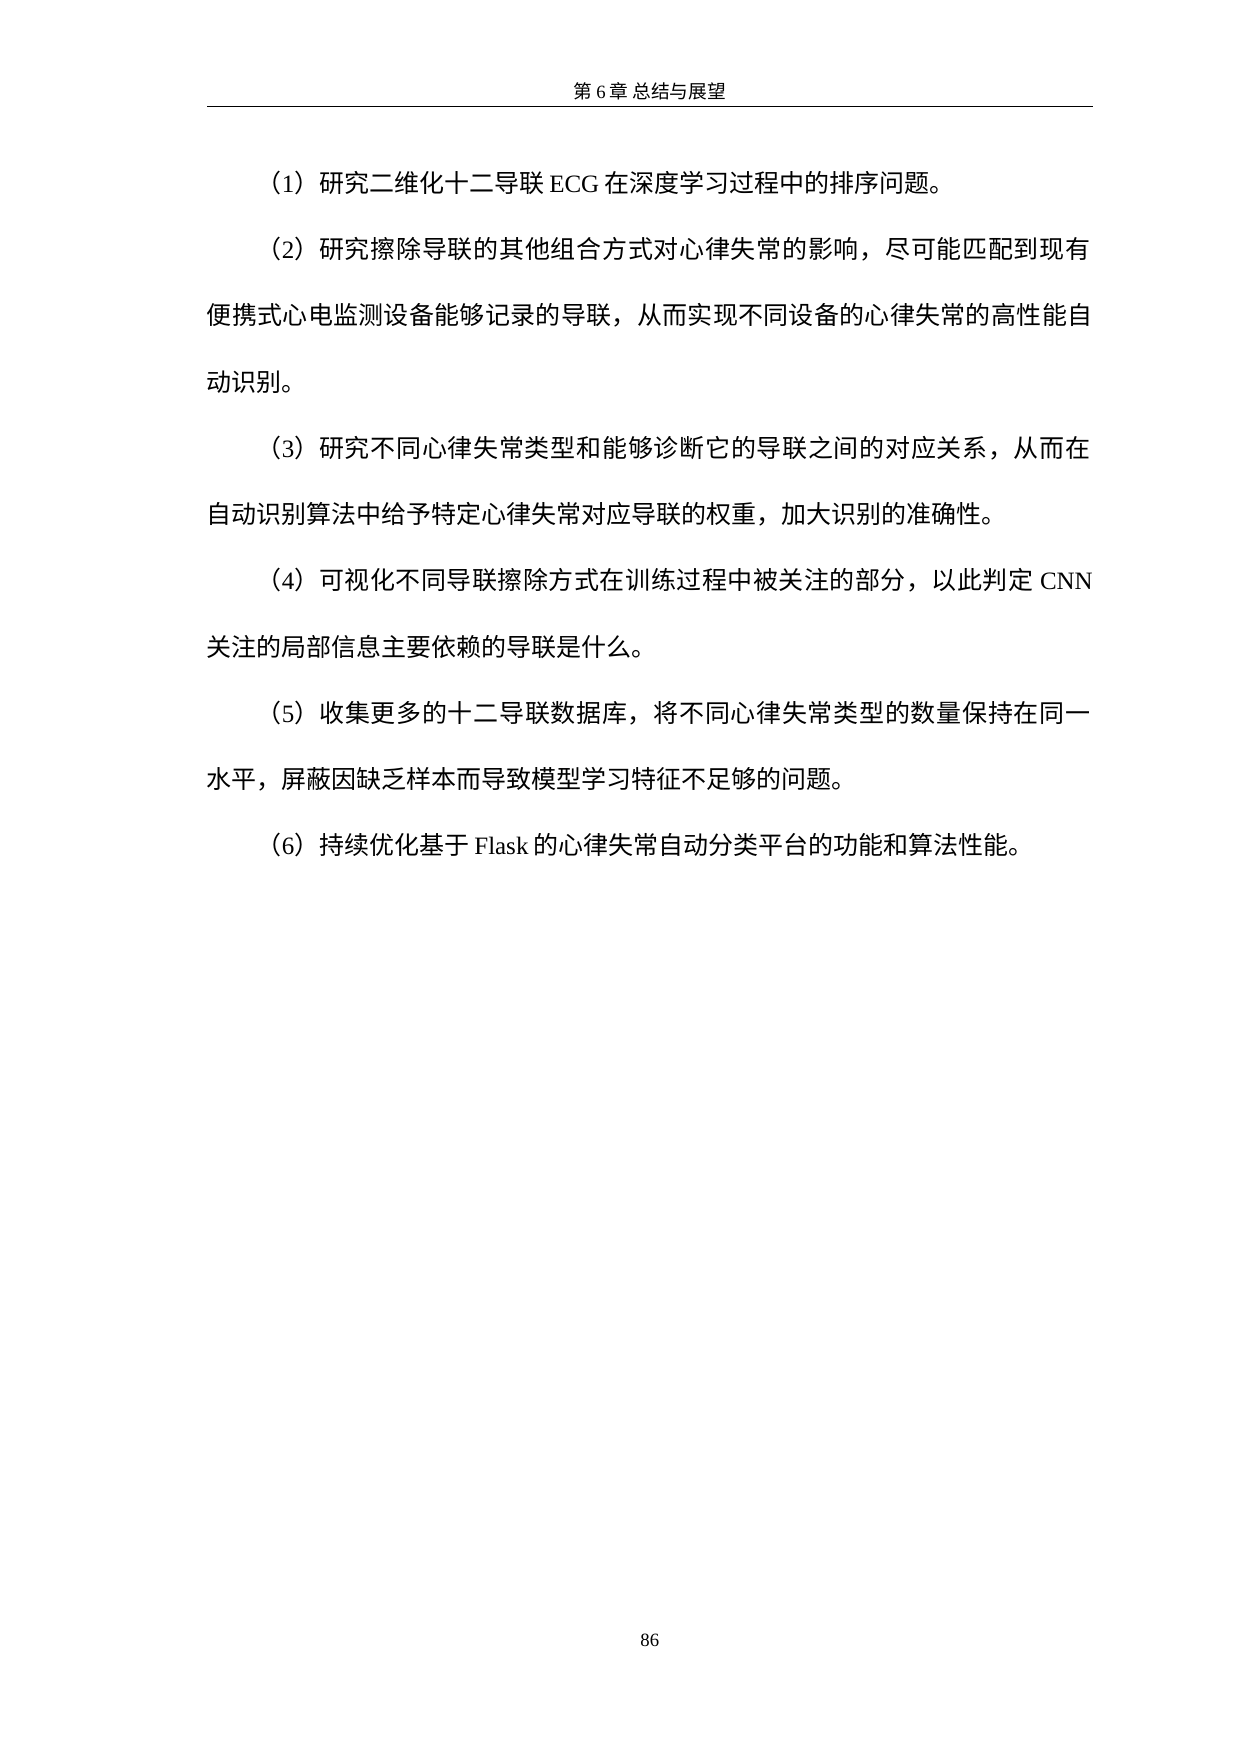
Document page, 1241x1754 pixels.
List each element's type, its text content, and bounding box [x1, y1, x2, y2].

list 研究擦除导联的其他组合方式对心律失常的影响，尽可能匹配到现有便携式心电监测设备能够记录的导联，从而实现不同设备的心律失常的高性能自动识别。 [207, 214, 1093, 413]
list 研究不同心律失常类型和能够诊断它的导联之间的对应关系，从而在自动识别算法中给予特定心律失常对应导联的权重，加大识别的准确性。 [207, 413, 1093, 546]
list 研究二维化十二导联ECG在深度学习过程中的排序问题。 [207, 148, 1093, 214]
list 收集更多的十二导联数据库，将不同心律失常类型的数量保持在同一水平，屏蔽因缺乏样本而导致模型学习特征不足够的问题。 [207, 678, 1093, 811]
list 可视化不同导联擦除方式在训练过程中被关注的部分，以此判定CNN关注的局部信息主要依赖的导联是什么。 [207, 546, 1093, 678]
list 持续优化基于Flask的心律失常自动分类平台的功能和算法性能。 [207, 811, 1093, 877]
